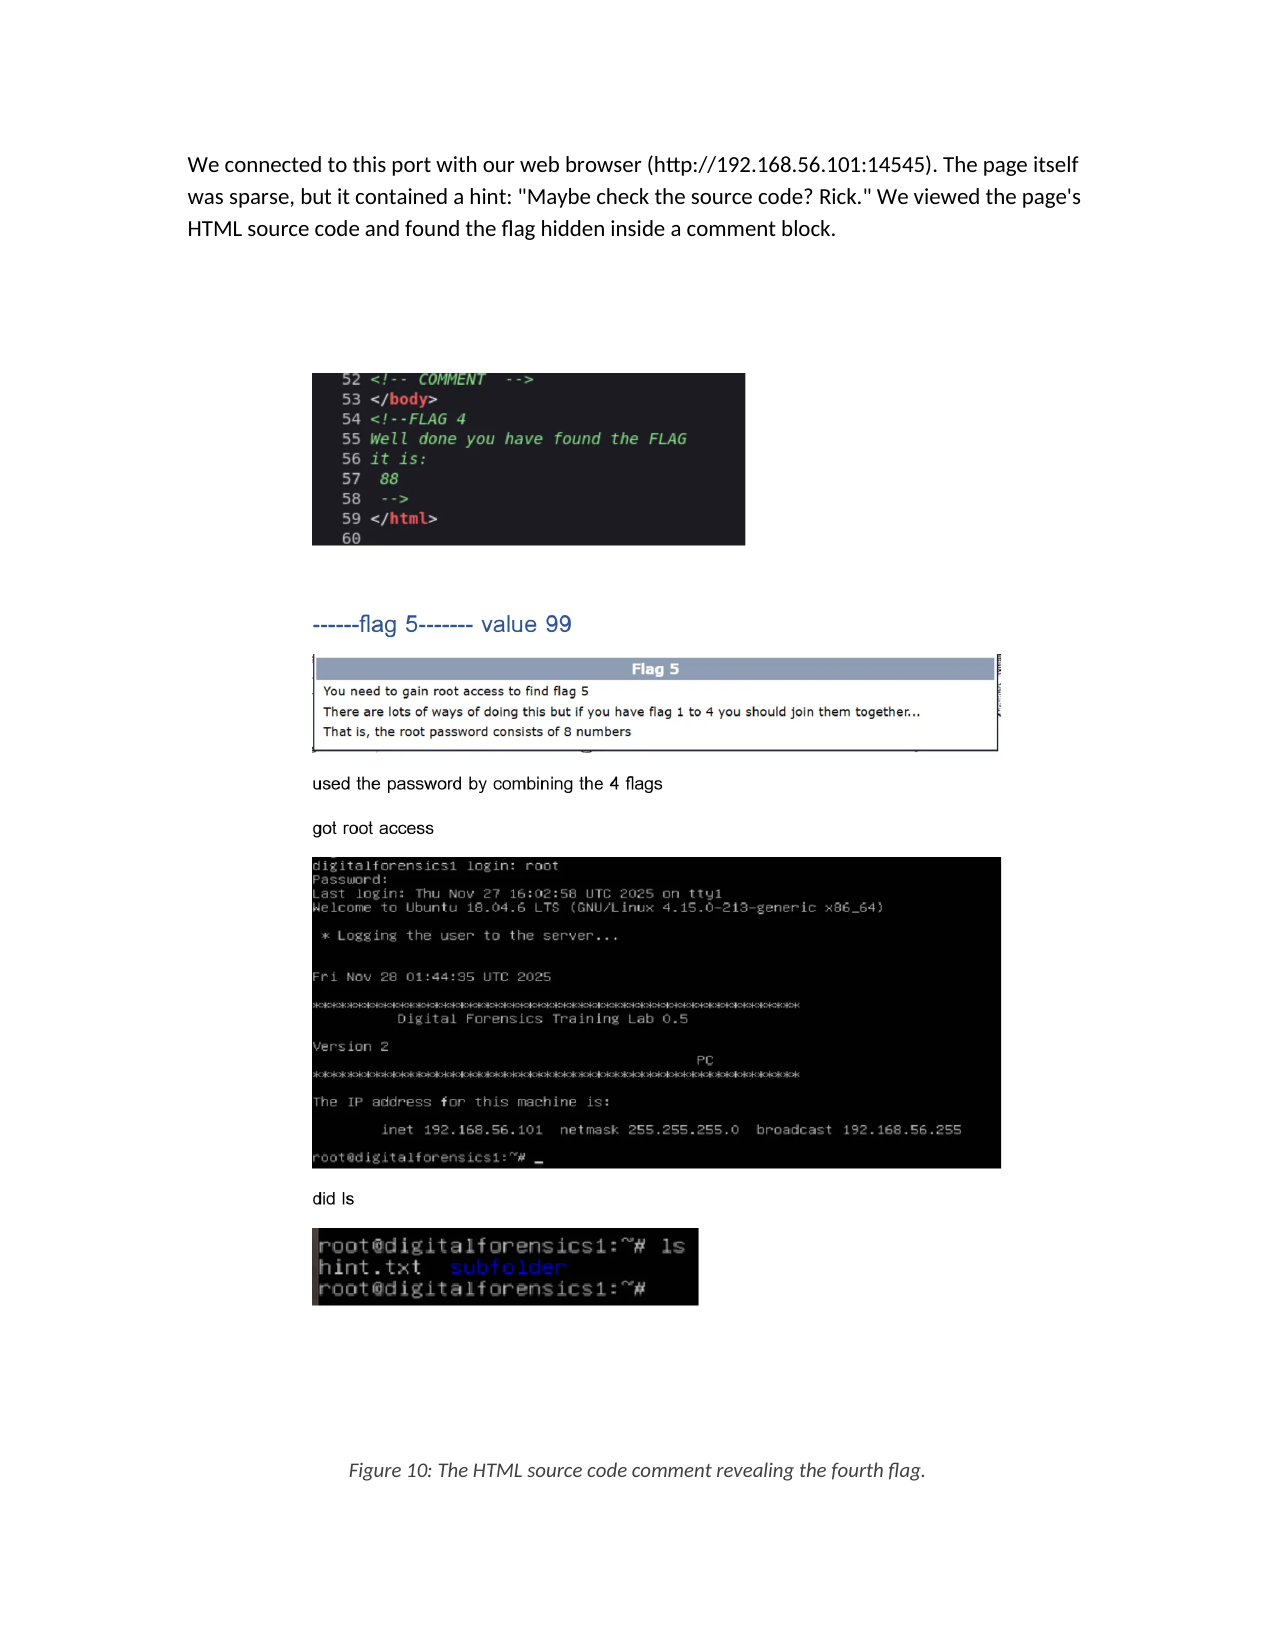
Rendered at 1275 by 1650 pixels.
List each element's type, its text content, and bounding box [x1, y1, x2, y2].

text Figure 10: The HTML source code comment revealing the fourth flag. [187, 1457, 1087, 1482]
picture [206, 267, 1107, 1432]
text We connected to this port with our web browser (http://192.168.56.101:14545). The page itself was sparse, but it contained a hint: "Maybe check the source code? Rick." We viewed the page's HTML source code and found the flag hidden inside a comment block. [187, 150, 1087, 242]
